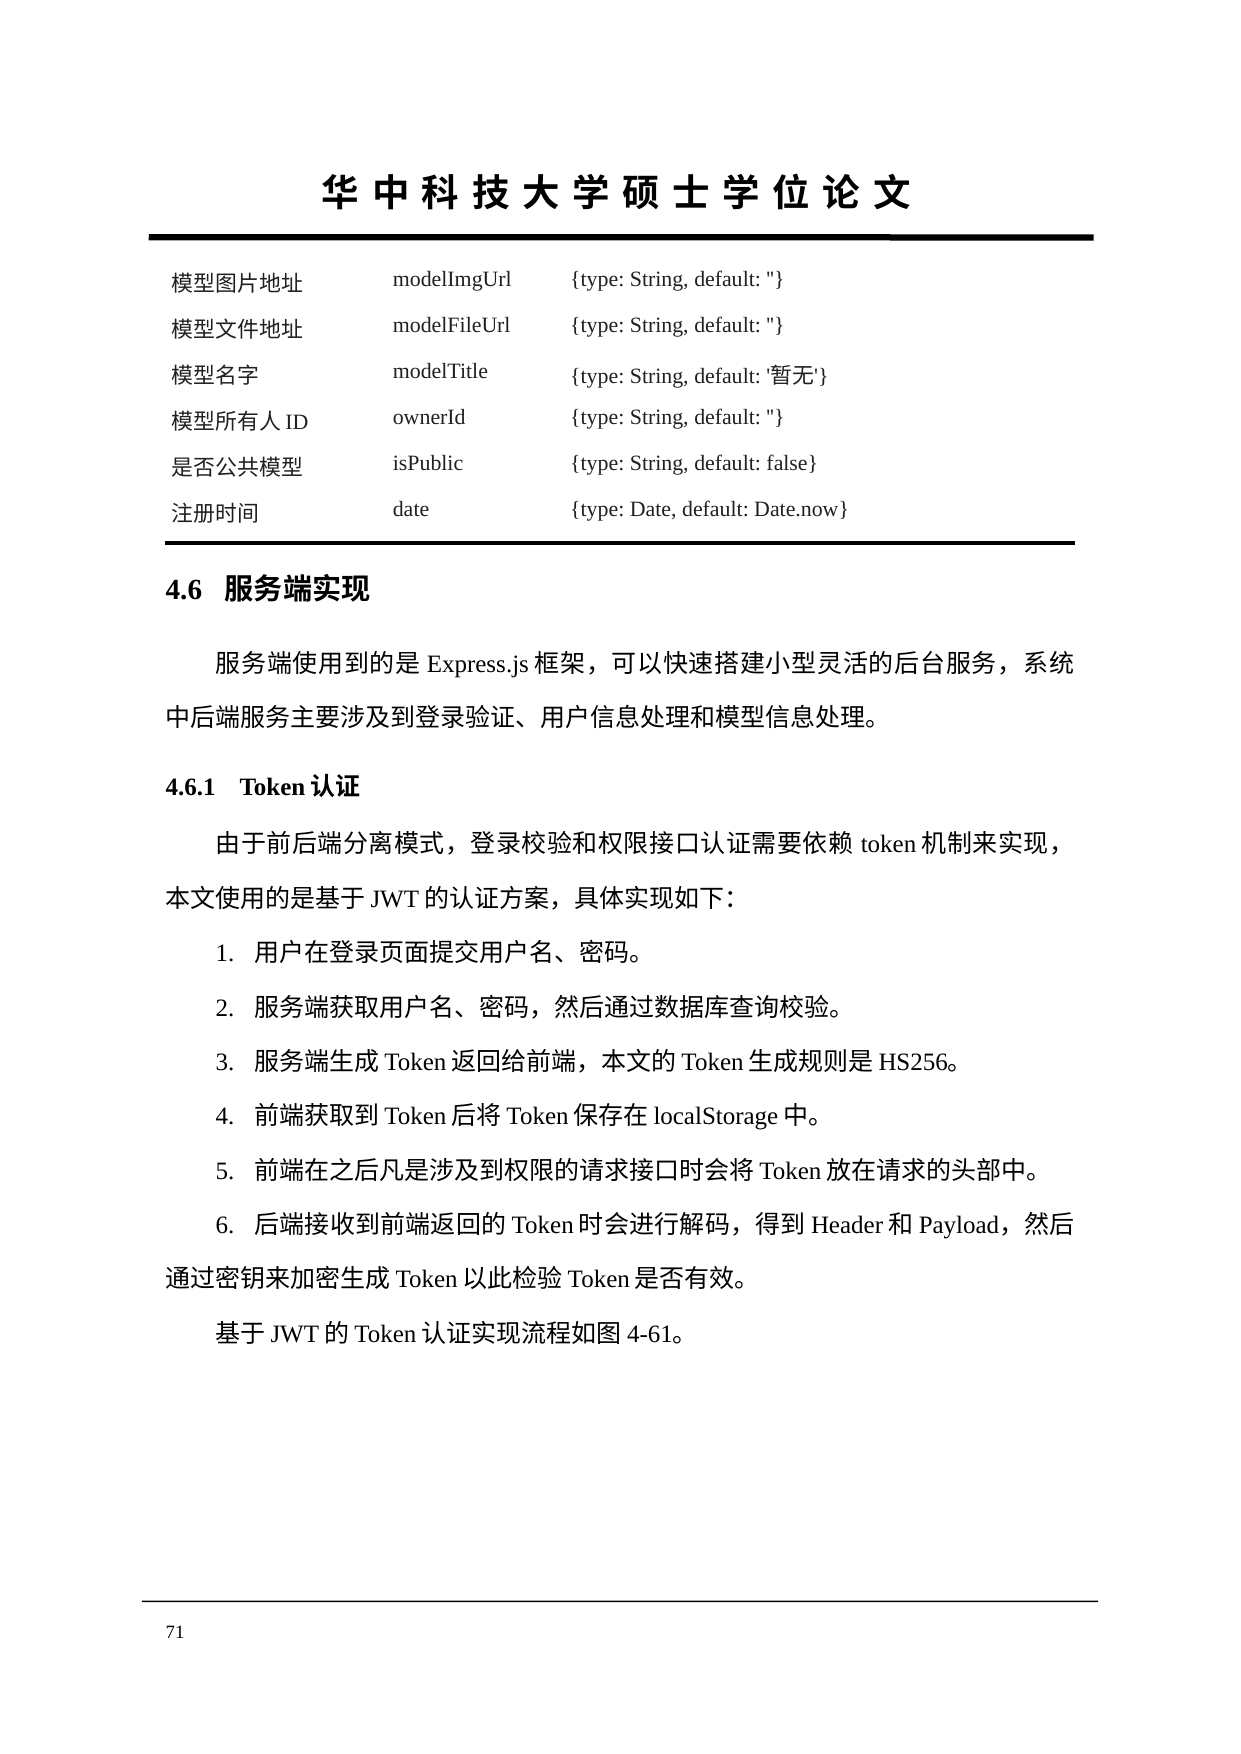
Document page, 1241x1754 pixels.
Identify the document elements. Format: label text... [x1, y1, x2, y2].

table_cell 模型名字 [165, 358, 387, 404]
list 服务端生成Token返回给前端，本文的Token生成规则是HS256。 [165, 1041, 1075, 1078]
list 服务端获取用户名、密码，然后通过数据库查询校验。 [165, 987, 1075, 1023]
list 后端接收到前端返回的Token时会进行解码，得到Header和Payload，然后通过密钥来加密生成Token以此检验Token是否有效。 [165, 1204, 1075, 1295]
table_cell isPublic [387, 450, 564, 496]
table_cell 模型文件地址 [165, 312, 387, 358]
table_cell modelImgUrl [387, 266, 564, 312]
table_cell {type: String, default: false} [564, 450, 1075, 496]
table_cell 模型所有人ID [165, 404, 387, 449]
table_cell {type: String, default: ''} [564, 312, 1075, 358]
table_cell 是否公共模型 [165, 450, 387, 496]
subtitle Token认证 [165, 767, 1075, 803]
table_cell modelTitle [387, 358, 564, 404]
list 用户在登录页面提交用户名、密码。 [165, 933, 1075, 969]
table_cell {type: String, default: ''} [564, 266, 1075, 312]
table_cell {type: String, default: ''} [564, 404, 1075, 449]
table_cell ownerId [387, 404, 564, 449]
table_cell {type: Date, default: Date.now} [564, 496, 1075, 541]
list 前端获取到Token后将Token保存在localStorage中。 [165, 1096, 1075, 1132]
list 前端在之后凡是涉及到权限的请求接口时会将Token放在请求的头部中。 [165, 1150, 1075, 1186]
text 服务端使用到的是Express.js框架，可以快速搭建小型灵活的后台服务，系统中后端服务主要涉及到登录验证、用户信息处理和模型信息处理。 [165, 643, 1075, 734]
table_cell date [387, 496, 564, 541]
subtitle 服务端实现 [165, 565, 1075, 608]
table_cell 注册时间 [165, 496, 387, 541]
text 由于前后端分离模式，登录校验和权限接口认证需要依赖token机制来实现，本文使用的是基于JWT的认证方案，具体实现如下： [165, 824, 1075, 914]
table_cell modelFileUrl [387, 312, 564, 358]
table_cell {type: String, default: '暂无'} [564, 358, 1075, 404]
table_cell 模型图片地址 [165, 266, 387, 312]
